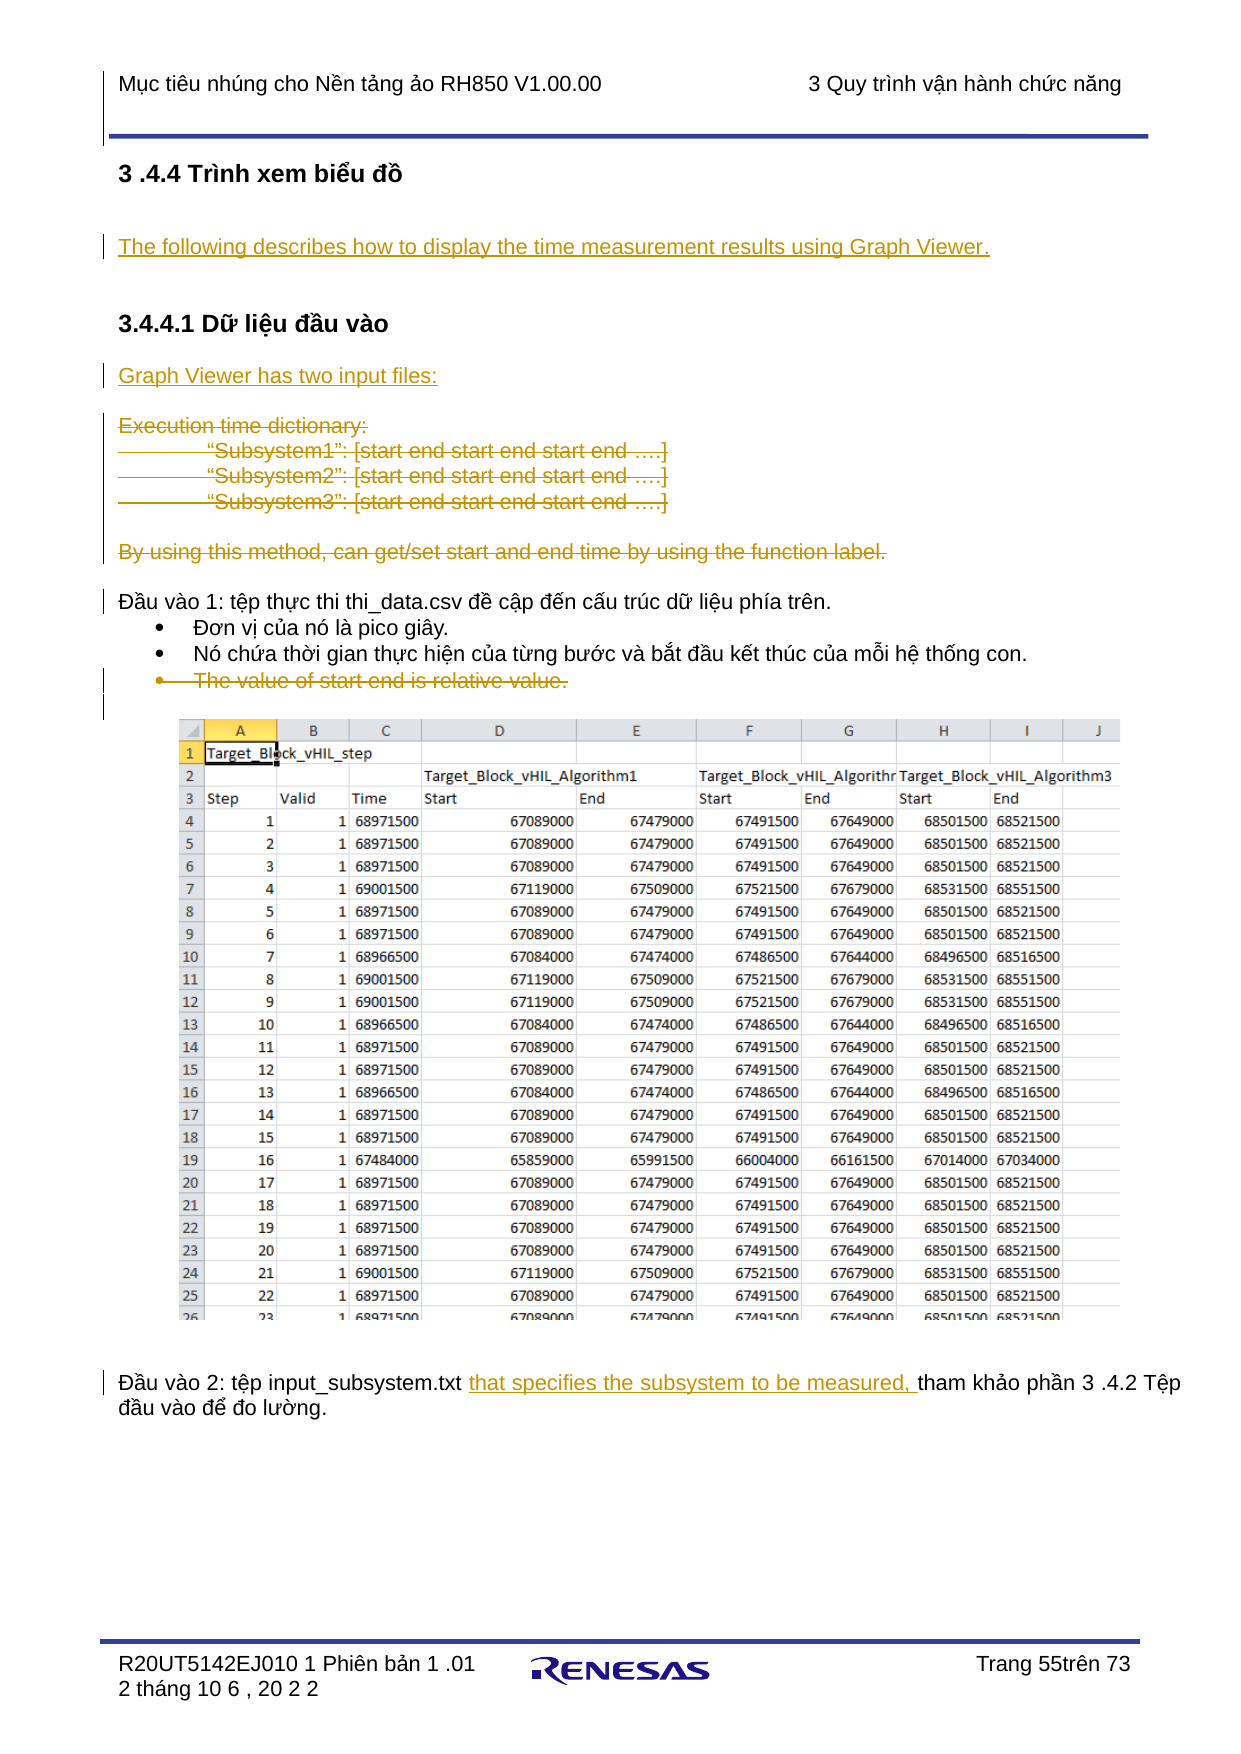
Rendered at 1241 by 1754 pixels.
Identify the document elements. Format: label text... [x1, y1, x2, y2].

text Đầu vào 2: tệp input_subsystem.txt tham khảo phần 3.4.2 Tệp đầu vào để Đo lường . [118, 1370, 1181, 1420]
picture [179, 719, 1121, 1320]
list Đơn vị của nó là pico giây. [156, 614, 1181, 639]
list Nó chứa thời gian thực hiện của từng bước và bắt đầu kết thúc của mỗi hệ thống con. [156, 641, 1181, 666]
subtitle 3.4.4.1 Dữ liệu đầu vào [118, 309, 1181, 338]
subtitle 3 .4.4 Trình xem biểu đồ [118, 159, 1181, 188]
text Đầu vào 1: tệp thực thi thi_data.csv đề cập đến cấu trúc dữ liệu phía trên. [118, 589, 1181, 614]
